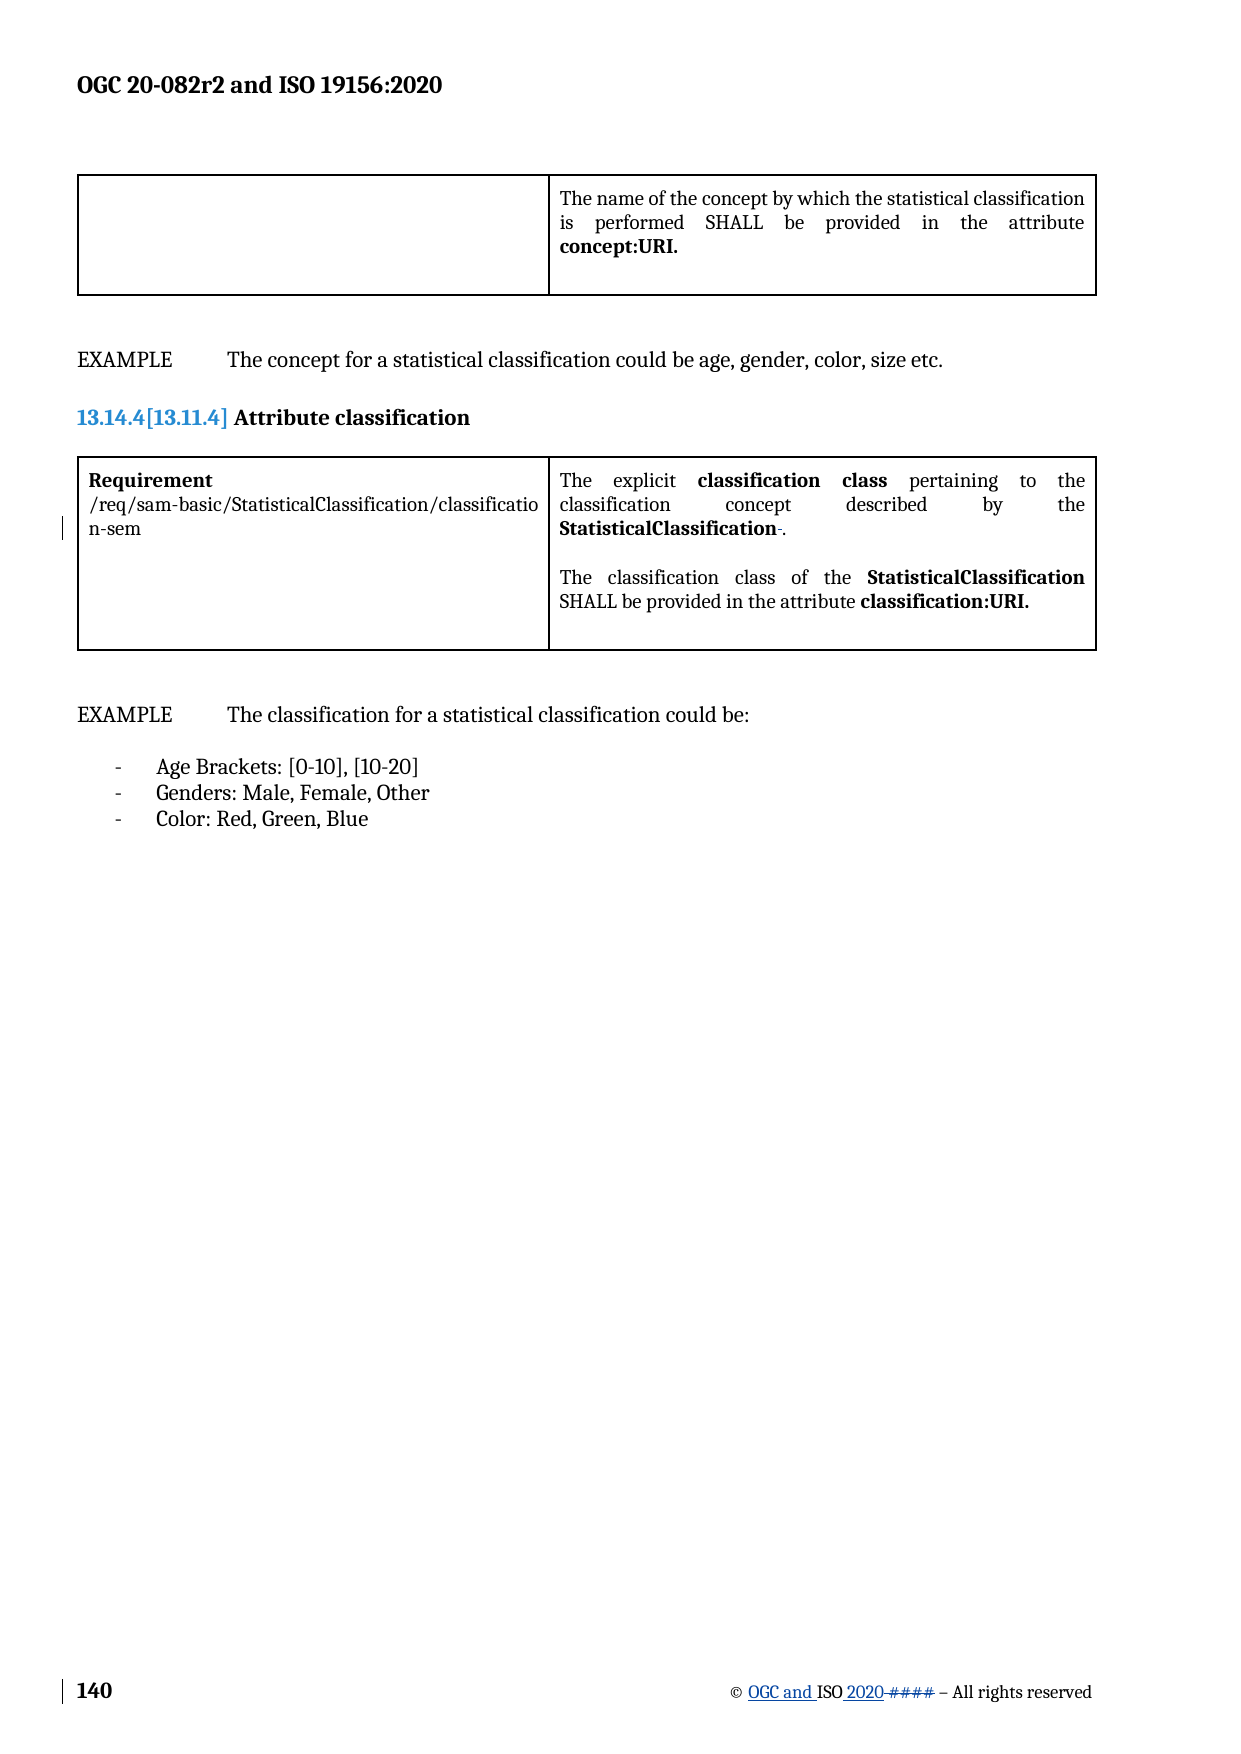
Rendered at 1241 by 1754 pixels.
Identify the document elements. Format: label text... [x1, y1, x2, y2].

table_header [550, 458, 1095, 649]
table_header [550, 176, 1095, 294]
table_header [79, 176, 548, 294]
list Color: Red, Green, Blue [114, 806, 1092, 833]
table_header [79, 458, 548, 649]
text EXAMPLE The concept for a statistical classification could be age, gender, color, size etc. [77, 347, 1092, 373]
list Genders: Male, Female, Other [114, 780, 1092, 806]
list Age Brackets: [0-10], [10-20] [114, 753, 1092, 780]
subtitle Attribute classification [77, 405, 1092, 431]
text EXAMPLE The classification for a statistical classification could be: [77, 702, 1092, 728]
